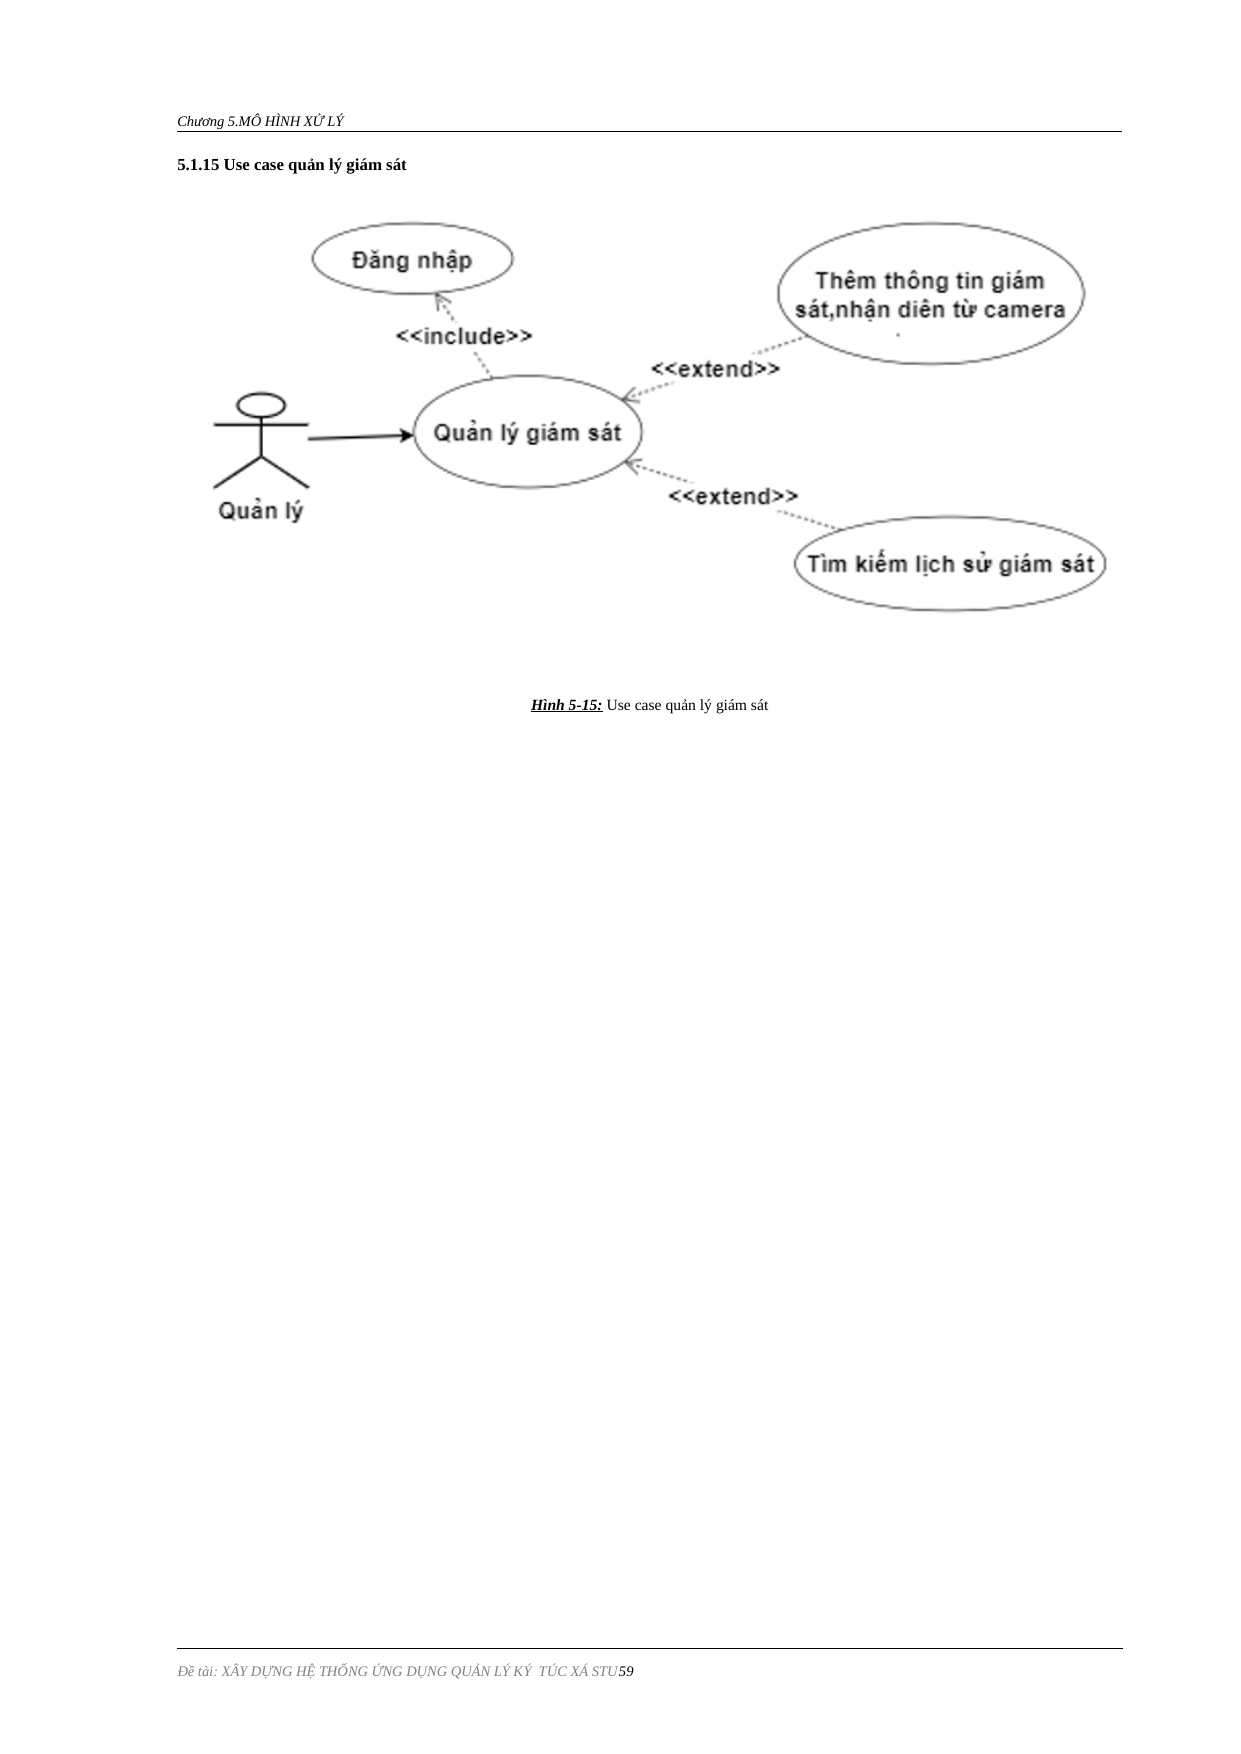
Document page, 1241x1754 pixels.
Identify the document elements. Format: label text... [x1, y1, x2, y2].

text Hình 5-15: Use case quản lý giám sát [177, 682, 1122, 713]
picture [177, 198, 1122, 654]
subtitle 5.1.15 Use case quản lý giám sát [177, 132, 1122, 174]
